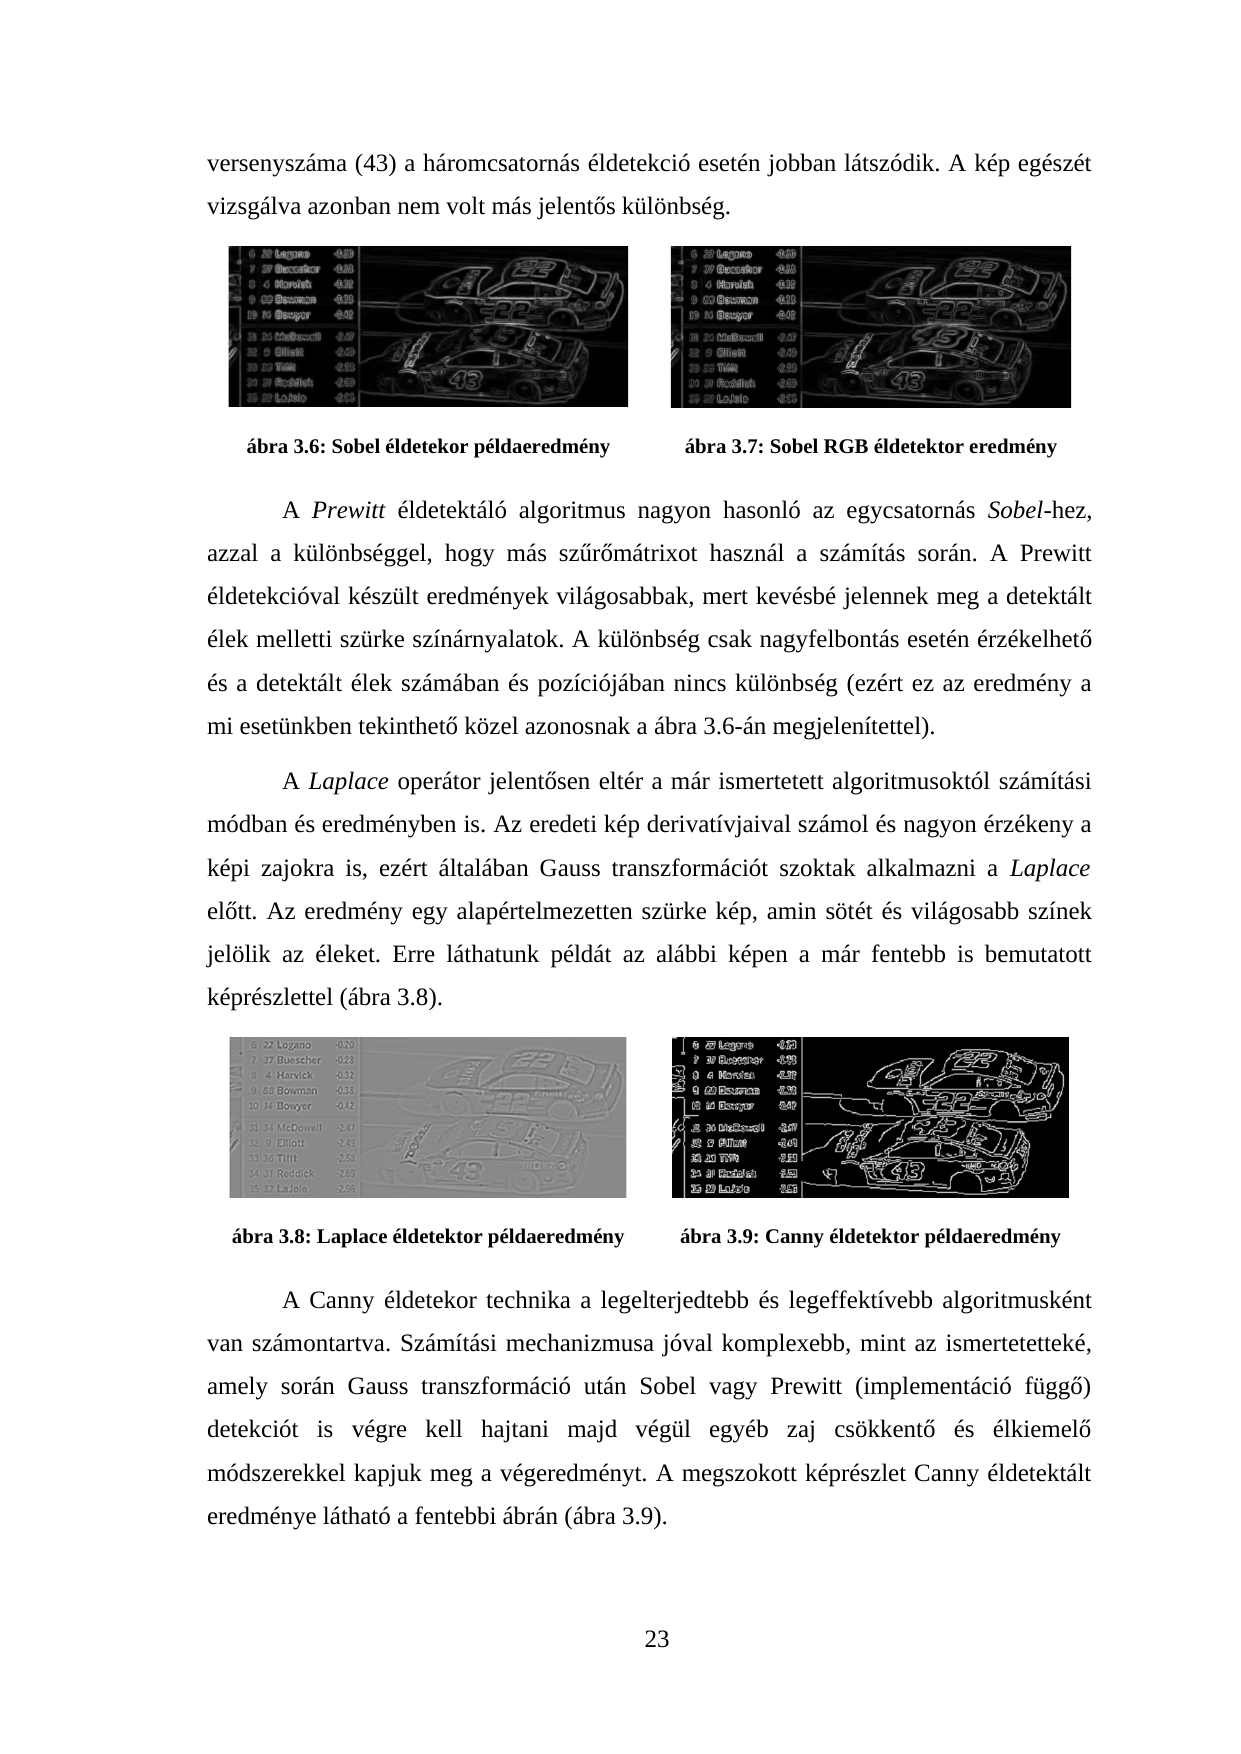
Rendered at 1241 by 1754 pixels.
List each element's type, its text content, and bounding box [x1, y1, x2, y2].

picture [672, 1037, 1069, 1198]
picture [670, 246, 1072, 408]
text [207, 148, 1092, 219]
picture [229, 1037, 627, 1198]
picture [228, 246, 629, 407]
